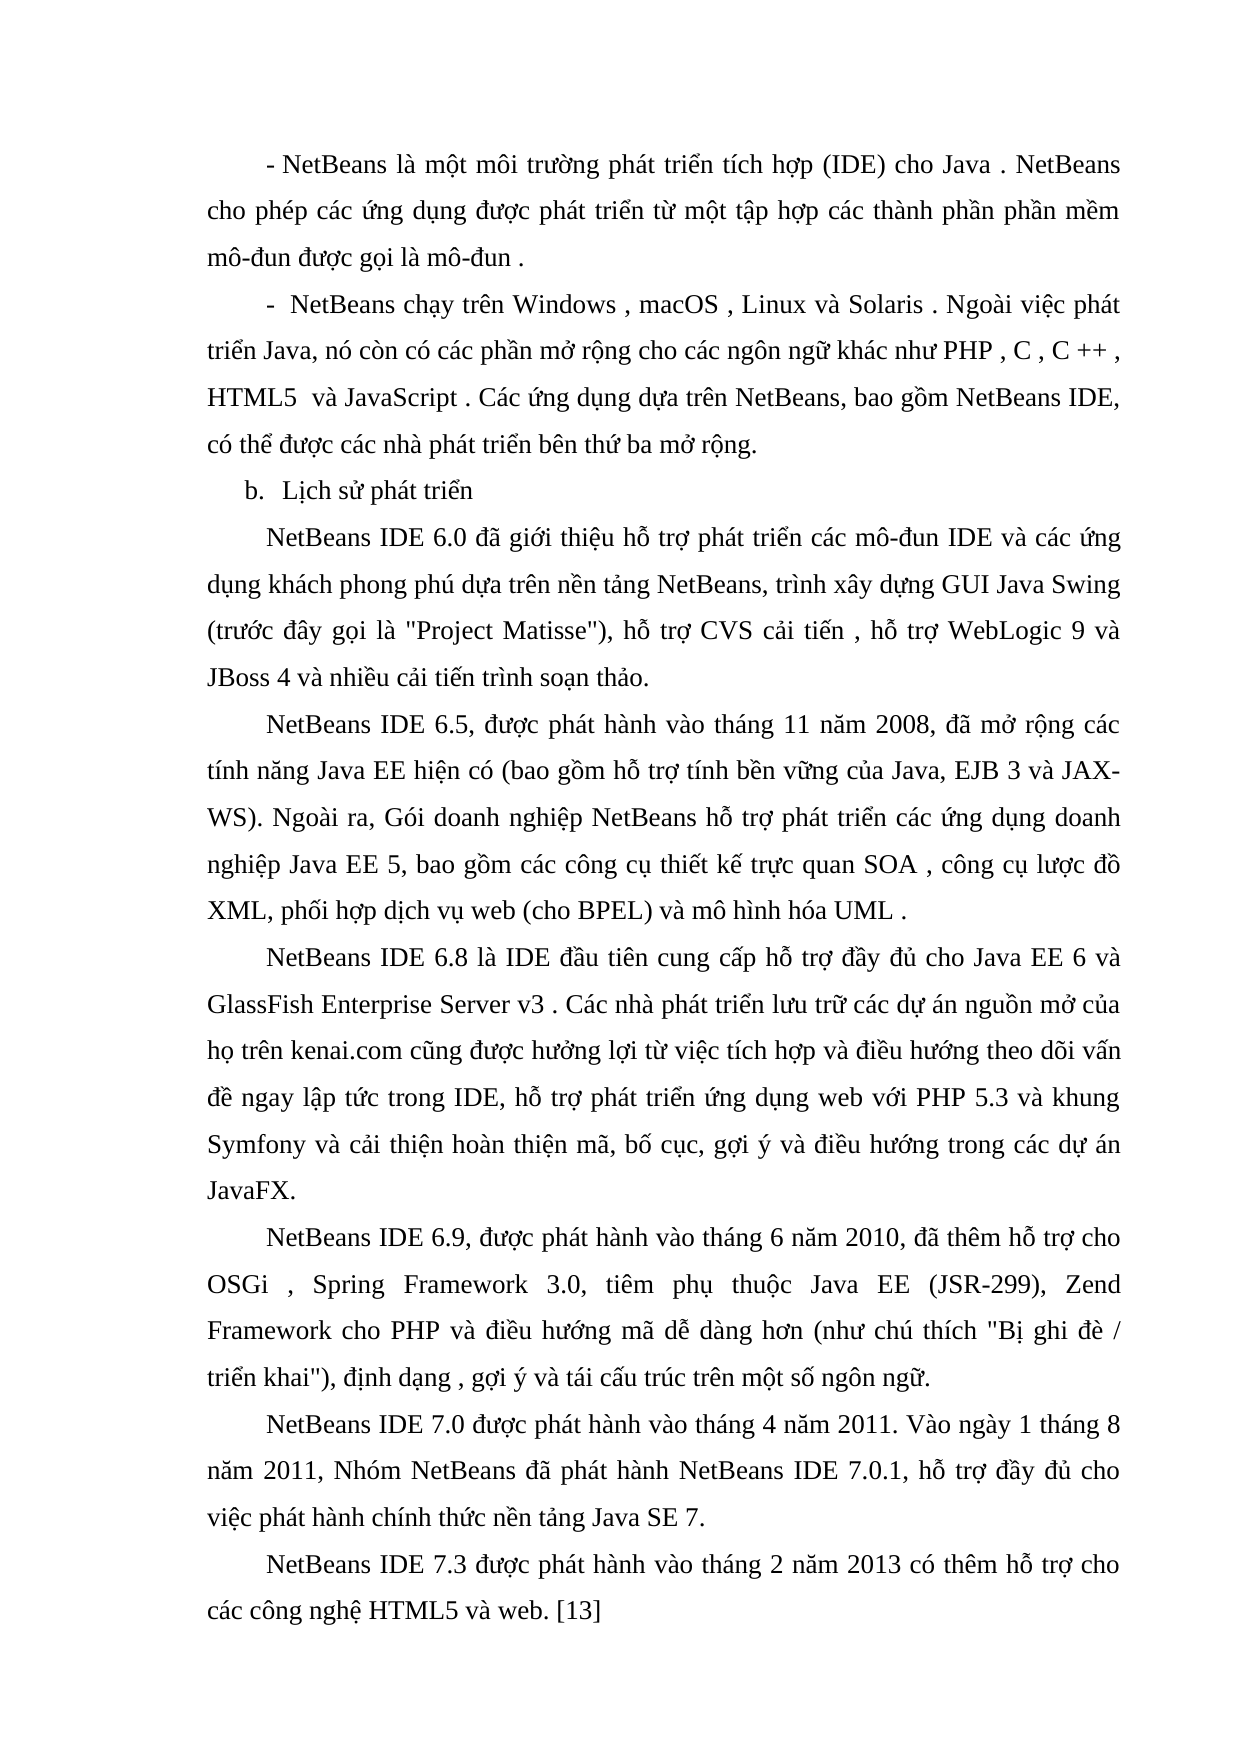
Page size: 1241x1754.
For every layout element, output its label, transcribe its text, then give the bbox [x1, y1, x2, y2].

text NetBeans IDE 6.5, được phát hành vào tháng 11 năm 2008, đã mở rộng các tính năng Java EE hiện có (bao gồm hỗ trợ tính bền vững của Java, EJB 3 và JAX-WS). Ngoài ra, Gói doanh nghiệp NetBeans hỗ trợ phát triển các ứng dụng doanh nghiệp Java EE 5, bao gồm các công cụ thiết kế trực quan SOA , công cụ lược đồ XML, phối hợp dịch vụ web (cho BPEL) và mô hình hóa UML . [207, 708, 1122, 926]
text - NetBeans là một môi trường phát triển tích hợp (IDE) cho Java . NetBeans cho phép các ứng dụng được phát triển từ một tập hợp các thành phần phần mềm mô-đun được gọi là mô-đun . [207, 148, 1122, 272]
text NetBeans IDE 6.0 đã giới thiệu hỗ trợ phát triển các mô-đun IDE và các ứng dụng khách phong phú dựa trên nền tảng NetBeans, trình xây dựng GUI Java Swing (trước đây gọi là "Project Matisse"), hỗ trợ CVS cải tiến , hỗ trợ WebLogic 9 và JBoss 4 và nhiều cải tiến trình soạn thảo. [207, 521, 1122, 692]
text NetBeans IDE 6.8 là IDE đầu tiên cung cấp hỗ trợ đầy đủ cho Java EE 6 và GlassFish Enterprise Server v3 . Các nhà phát triển lưu trữ các dự án nguồn mở của họ trên kenai.com cũng được hưởng lợi từ việc tích hợp và điều hướng theo dõi vấn đề ngay lập tức trong IDE, hỗ trợ phát triển ứng dụng web với PHP 5.3 và khung Symfony và cải thiện hoàn thiện mã, bố cục, gợi ý và điều hướng trong các dự án JavaFX. [207, 941, 1122, 1206]
list Lịch sử phát triển [244, 474, 1122, 506]
text NetBeans IDE 6.9, được phát hành vào tháng 6 năm 2010, đã thêm hỗ trợ cho OSGi , Spring Framework 3.0, tiêm phụ thuộc Java EE (JSR-299), Zend Framework cho PHP và điều hướng mã dễ dàng hơn (như chú thích "Bị ghi đè / triển khai"), định dạng , gợi ý và tái cấu trúc trên một số ngôn ngữ. [207, 1221, 1122, 1392]
text - NetBeans chạy trên Windows , macOS , Linux và Solaris . Ngoài việc phát triển Java, nó còn có các phần mở rộng cho các ngôn ngữ khác như PHP , C , C ++ , HTML5 và JavaScript . Các ứng dụng dựa trên NetBeans, bao gồm NetBeans IDE, có thể được các nhà phát triển bên thứ ba mở rộng. [207, 288, 1122, 459]
text NetBeans IDE 7.3 được phát hành vào tháng 2 năm 2013 có thêm hỗ trợ cho các công nghệ HTML5 và web. [13] [207, 1548, 1122, 1626]
text NetBeans IDE 7.0 được phát hành vào tháng 4 năm 2011. Vào ngày 1 tháng 8 năm 2011, Nhóm NetBeans đã phát hành NetBeans IDE 7.0.1, hỗ trợ đầy đủ cho việc phát hành chính thức nền tảng Java SE 7. [207, 1408, 1122, 1532]
